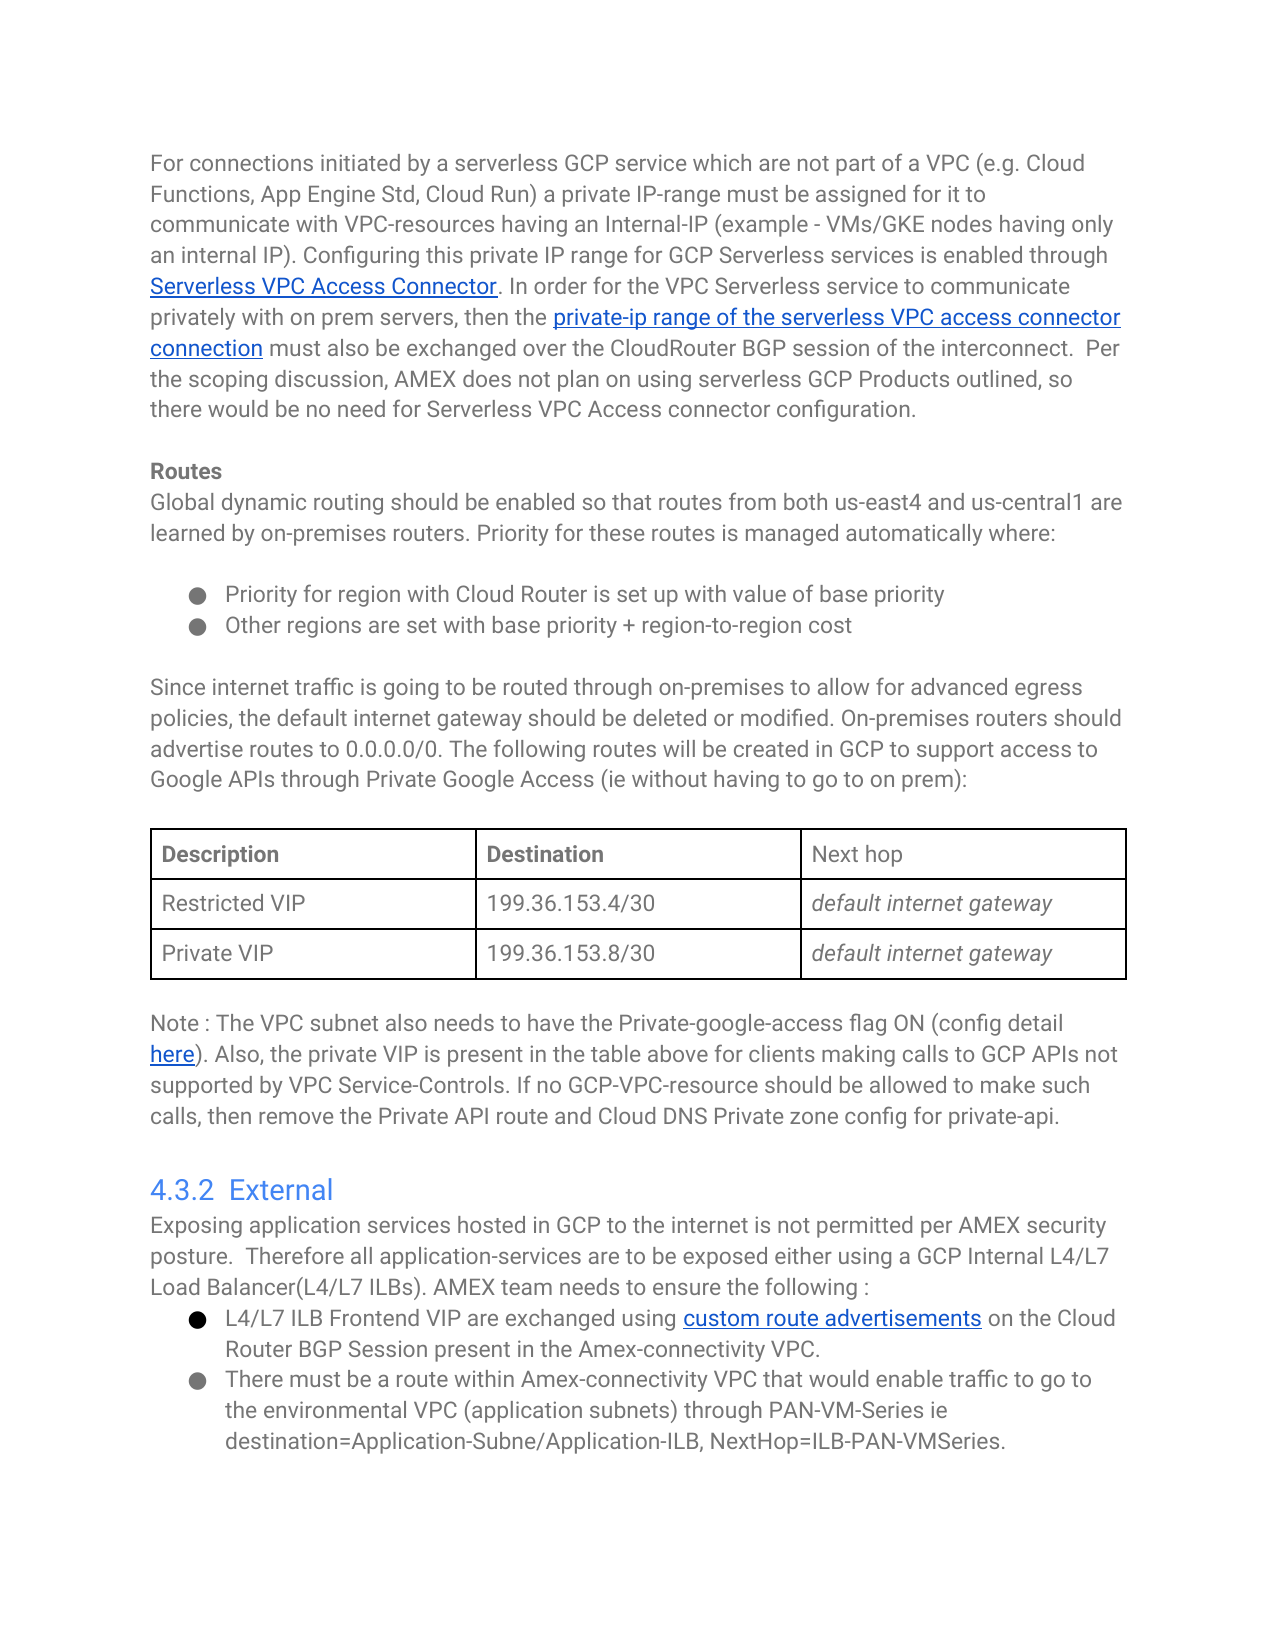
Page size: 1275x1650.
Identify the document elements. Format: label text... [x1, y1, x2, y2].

table_header Destination [477, 830, 800, 878]
table_cell 199.36.153.8/30 [477, 930, 800, 978]
list L4/L7 ILB Frontend VIP are exchanged using custom route advertisements on the Cloud Router BGP Session present in the Amex-connectivity VPC. [187, 1305, 1125, 1363]
list Priority for region with Cloud Router is set up with value of base priority [187, 582, 1125, 608]
text Routes [150, 458, 1125, 485]
table_header Next hop [802, 830, 1125, 878]
table_cell default internet gateway [802, 930, 1125, 978]
text For connections initiated by a serverless GCP service which are not part of a VPC (e.g. Cloud Functions, App Engine Std, Cloud Run) a private IP-range must be assigned for it to communicate with VPC-resources having an Internal-IP (example - VMs/GKE nodes having only an internal IP). Configuring this private IP range for GCP Serverless services is enabled through Serverless VPC Access Connector. In order for the VPC Serverless service to communicate privately with on prem servers, then the private-ip range of the serverless VPC access connector connection must also be exchanged over the CloudRouter BGP session of the interconnect. Per the scoping discussion, AMEX does not plan on using serverless GCP Products outlined, so there would be no need for Serverless VPC Access connector configuration. [150, 150, 1125, 423]
list There must be a route within Amex-connectivity VPC that would enable traffic to go to the environmental VPC (application subnets) through PAN-VM-Series ie destination=Application-Subne/Application-ILB, NextHop=ILB-PAN-VMSeries. [187, 1367, 1125, 1455]
table_cell Private VIP [152, 930, 475, 978]
text Note : The VPC subnet also needs to have the Private-google-access flag ON (config detail here). Also, the private VIP is present in the table above for clients making calls to GCP APIs not supported by VPC Service-Controls. If no GCP-VPC-resource should be allowed to make such calls, then remove the Private API route and Cloud DNS Private zone config for private-api. [150, 1011, 1125, 1130]
text Since internet traffic is going to be routed through on-premises to allow for advanced egress policies, the default internet gateway should be deleted or modified. On-premises routers should advertise routes to 0.0.0.0/0. The following routes will be created in GCP to support access to Google APIs through Private Google Access (ie without having to go to on prem): [150, 674, 1125, 793]
list Other regions are set with base priority + region-to-region cost [187, 612, 1125, 639]
text Global dynamic routing should be enabled so that routes from both us-east4 and us-central1 are learned by on-premises routers. Priority for these routes is managed automatically where: [150, 489, 1125, 547]
text Exposing application services hosted in GCP to the internet is not permitted per AMEX security posture. Therefore all application-services are to be exposed either using a GCP Internal L4/L7 Load Balancer(L4/L7 ILBs). AMEX team needs to ensure the following : [150, 1212, 1125, 1301]
table_cell default internet gateway [802, 880, 1125, 928]
subtitle 4.3.2 External [150, 1173, 1125, 1207]
table_cell Restricted VIP [152, 880, 475, 928]
table_header Description [152, 830, 475, 878]
table_cell 199.36.153.4/30 [477, 880, 800, 928]
